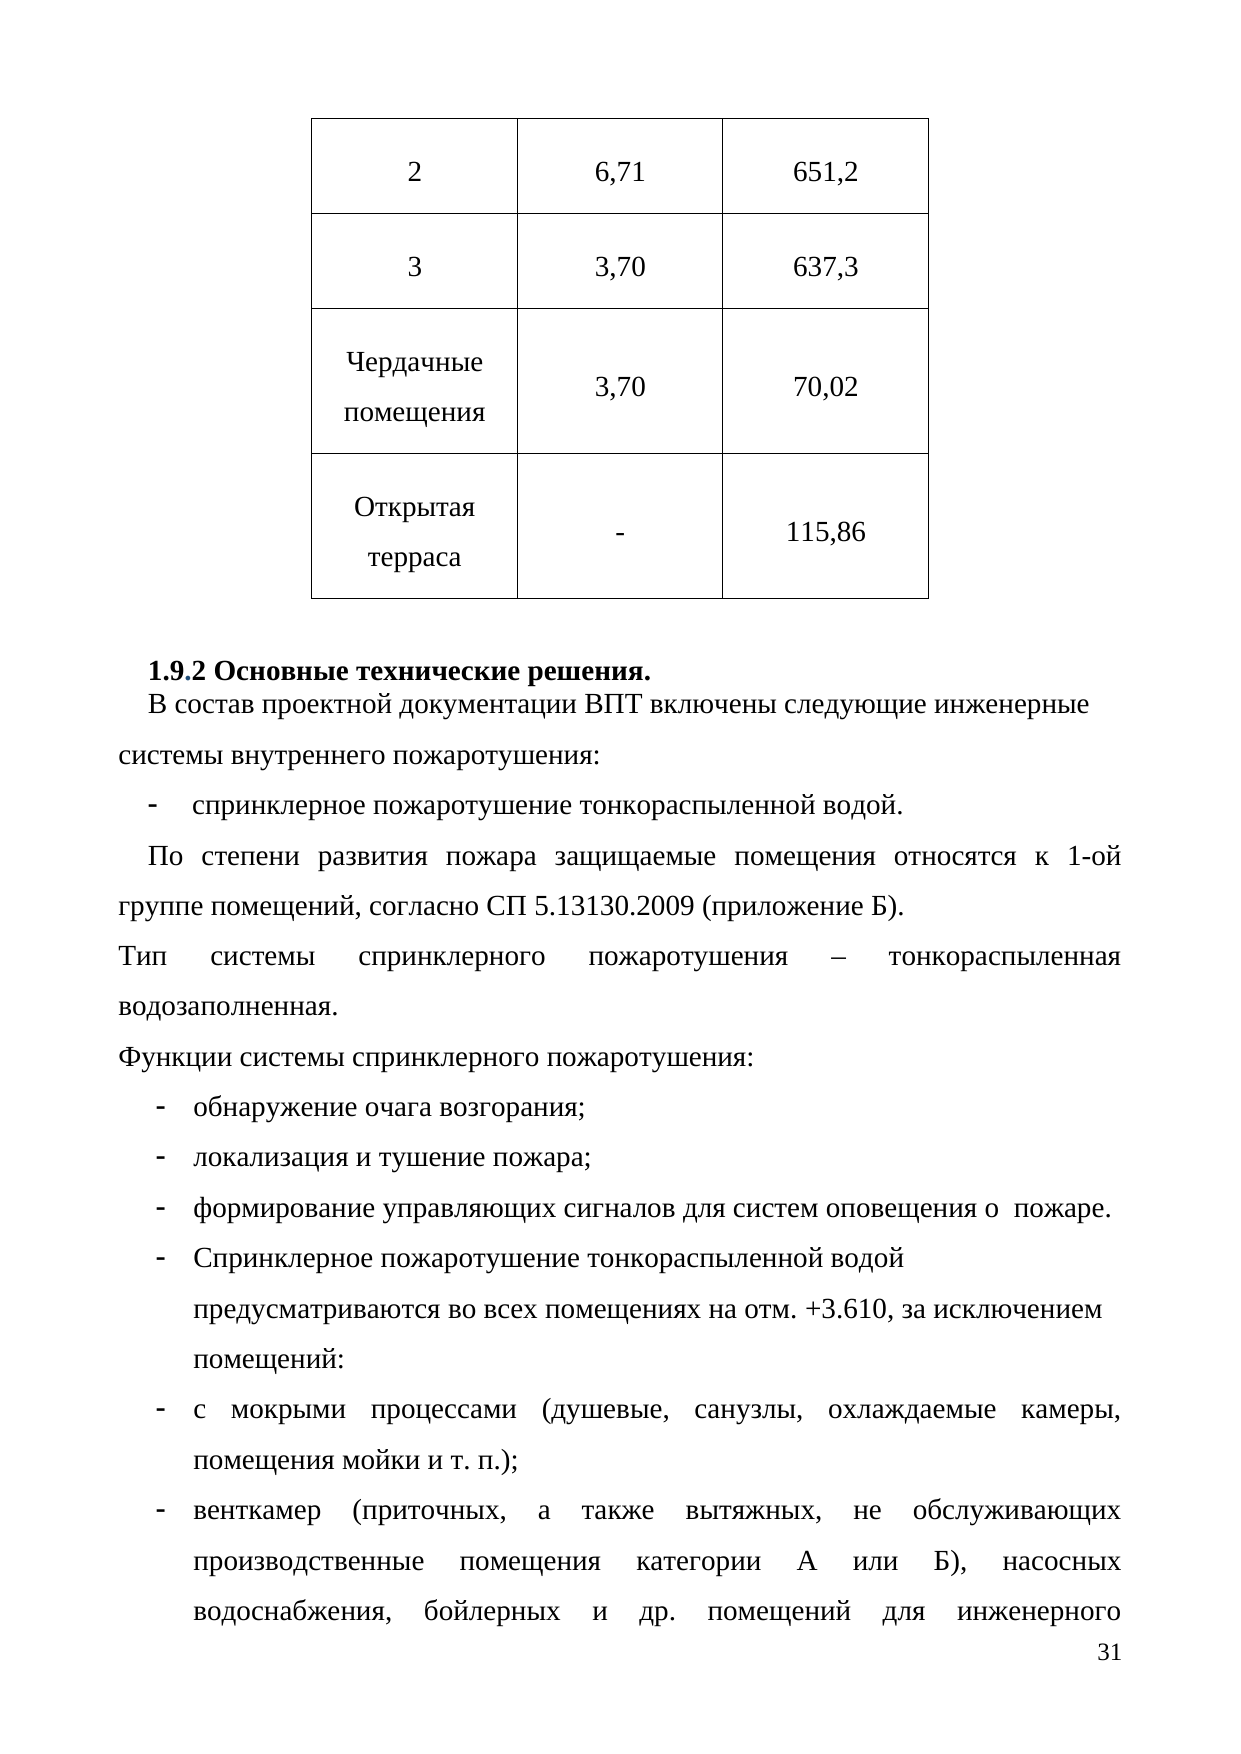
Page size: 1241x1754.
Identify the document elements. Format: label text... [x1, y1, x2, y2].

table_cell 115,86 [723, 454, 928, 597]
subtitle 1.9.2 Основные технические решения. [118, 653, 1122, 687]
list с мокрыми процессами (душевые, санузлы, охлаждаемые камеры, помещения мойки и т. п.); [156, 1391, 1122, 1475]
list Спринклерное пожаротушение тонкораспыленной водой предусматриваются во всех помещениях на отм. +3.610, за исключением помещений: [156, 1240, 1122, 1375]
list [156, 1492, 1122, 1626]
table_cell 3,70 [518, 309, 722, 452]
text Тип системы спринклерного пожаротушения – тонкораспыленная водозаполненная. [118, 938, 1122, 1022]
list спринклерное пожаротушение тонкораспыленной водой. [118, 787, 1122, 821]
text В состав проектной документации ВПТ включены следующие инженерные системы внутреннего пожаротушения: [118, 687, 1122, 770]
text По степени развития пожара защищаемые помещения относятся к 1-ой группе помещений, согласно СП 5.13130.2009 (приложение Б). [118, 838, 1122, 921]
table_cell - [518, 454, 722, 597]
table_cell 2 [312, 119, 517, 213]
list формирование управляющих сигналов для систем оповещения о пожаре. [156, 1190, 1122, 1224]
table_cell 3,70 [518, 214, 722, 307]
table_cell 6,71 [518, 119, 722, 213]
table_cell 637,3 [723, 214, 928, 307]
table_cell 70,02 [723, 309, 928, 452]
list локализация и тушение пожара; [156, 1139, 1122, 1173]
list обнаружение очага возгорания; [156, 1089, 1122, 1123]
table_cell Открытая терраса [312, 454, 517, 597]
table_cell 3 [312, 214, 517, 307]
table_cell 651,2 [723, 119, 928, 213]
text Функции системы спринклерного пожаротушения: [118, 1039, 1122, 1072]
table_cell Чердачные помещения [312, 309, 517, 452]
